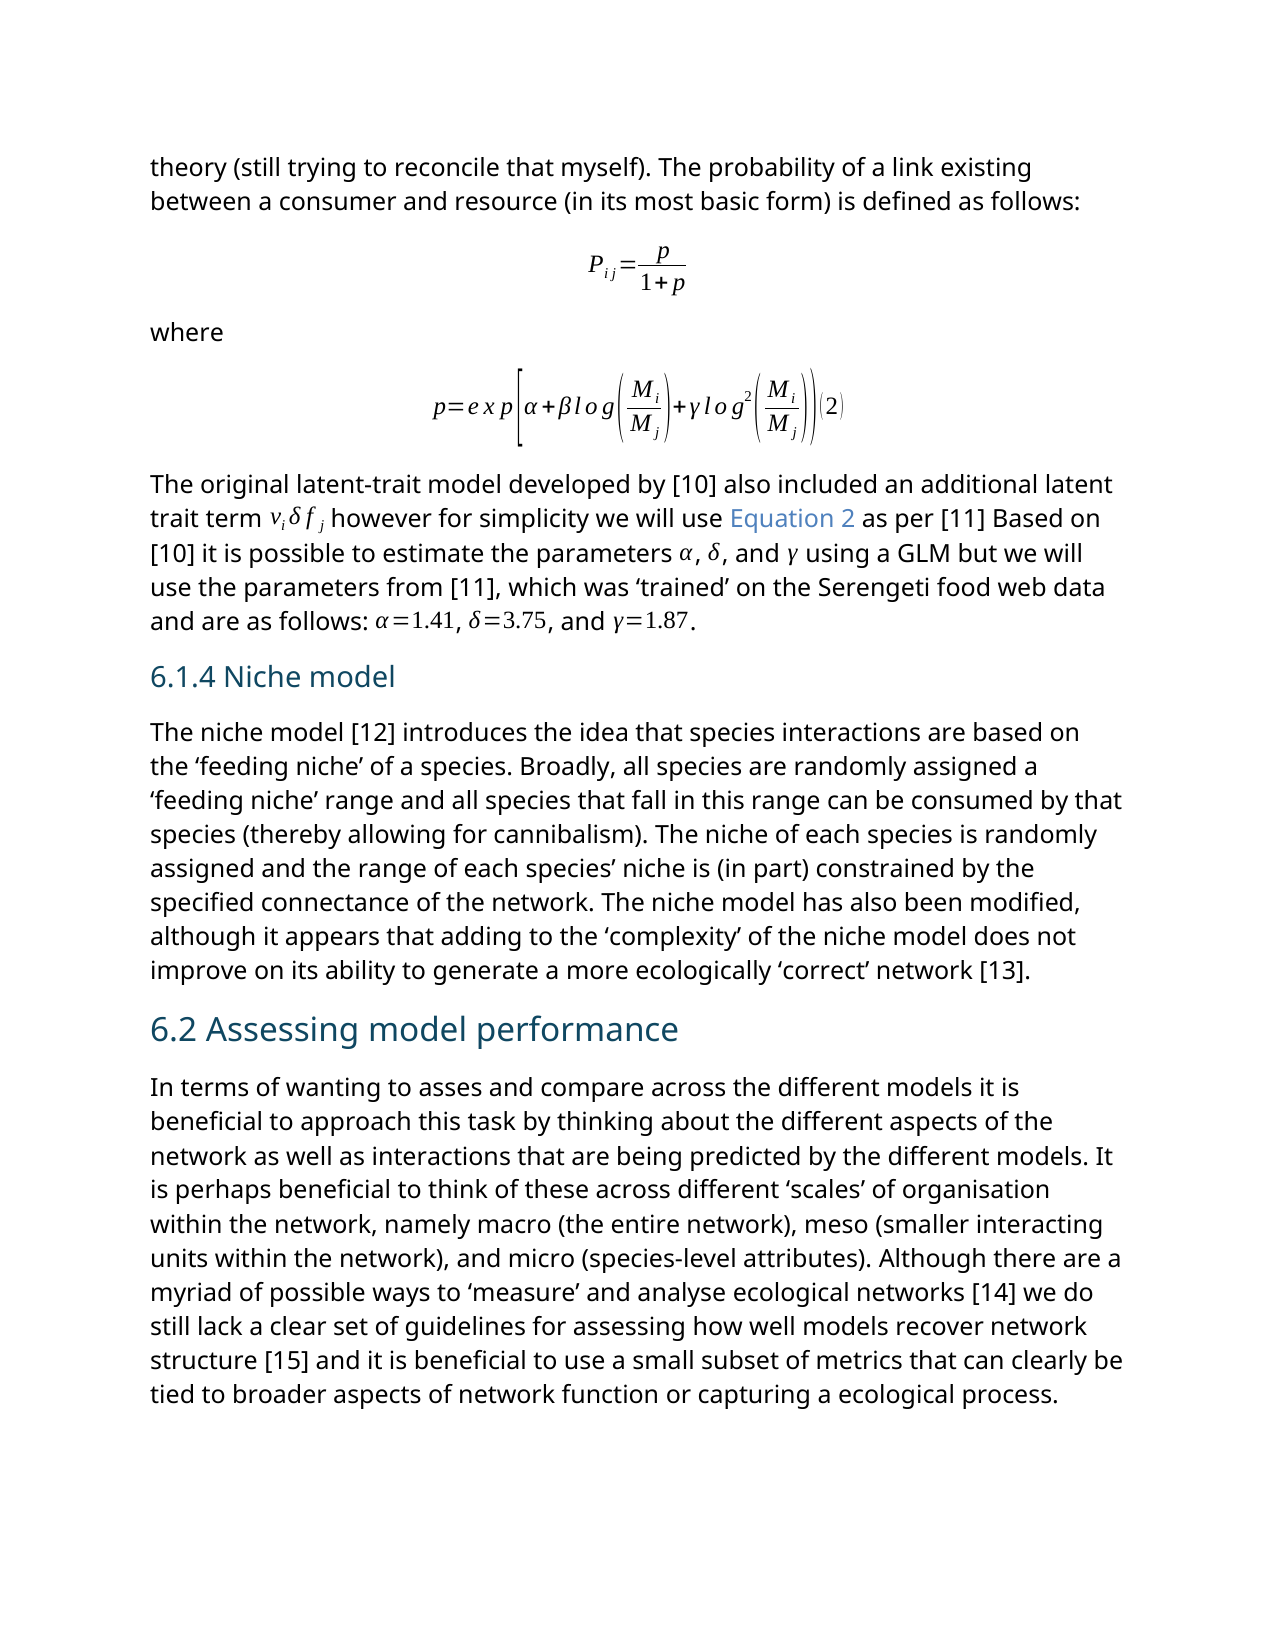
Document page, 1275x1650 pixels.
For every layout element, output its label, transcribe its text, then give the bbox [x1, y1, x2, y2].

subtitle 6.1.4 Niche model [150, 656, 1125, 696]
text The niche model [12] introduces the idea that species interactions are based on the ‘feeding niche’ of a species. Broadly, all species are randomly assigned a ‘feeding niche’ range and all species that fall in this range can be consumed by that species (thereby allowing for cannibalism). The niche of each species is randomly assigned and the range of each species’ niche is (in part) constrained by the specified connectance of the network. The niche model has also been modified, although it appears that adding to the ‘complexity’ of the niche model does not improve on its ability to generate a more ecologically ‘correct’ network [13]. [150, 714, 1125, 987]
subtitle 6.2 Assessing model performance [150, 1006, 1125, 1051]
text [150, 150, 1125, 218]
text where [150, 314, 1125, 349]
text The original latent-trait model developed by [10] also included an additional latent trait term however for simplicity we will use Equation 2 as per [11] Based on [10] it is possible to estimate the parameters , , and using a GLM but we will use the parameters from [11], which was ‘trained’ on the Serengeti food web data and are as follows: , , and . [150, 467, 1125, 637]
text In terms of wanting to asses and compare across the different models it is beneficial to approach this task by thinking about the different aspects of the network as well as interactions that are being predicted by the different models. It is perhaps beneficial to think of these across different ‘scales’ of organisation within the network, namely macro (the entire network), meso (smaller interacting units within the network), and micro (species-level attributes). Although there are a myriad of possible ways to ‘measure’ and analyse ecological networks [14] we do still lack a clear set of guidelines for assessing how well models recover network structure [15] and it is beneficial to use a small subset of metrics that can clearly be tied to broader aspects of network function or capturing a ecological process. [150, 1070, 1125, 1411]
